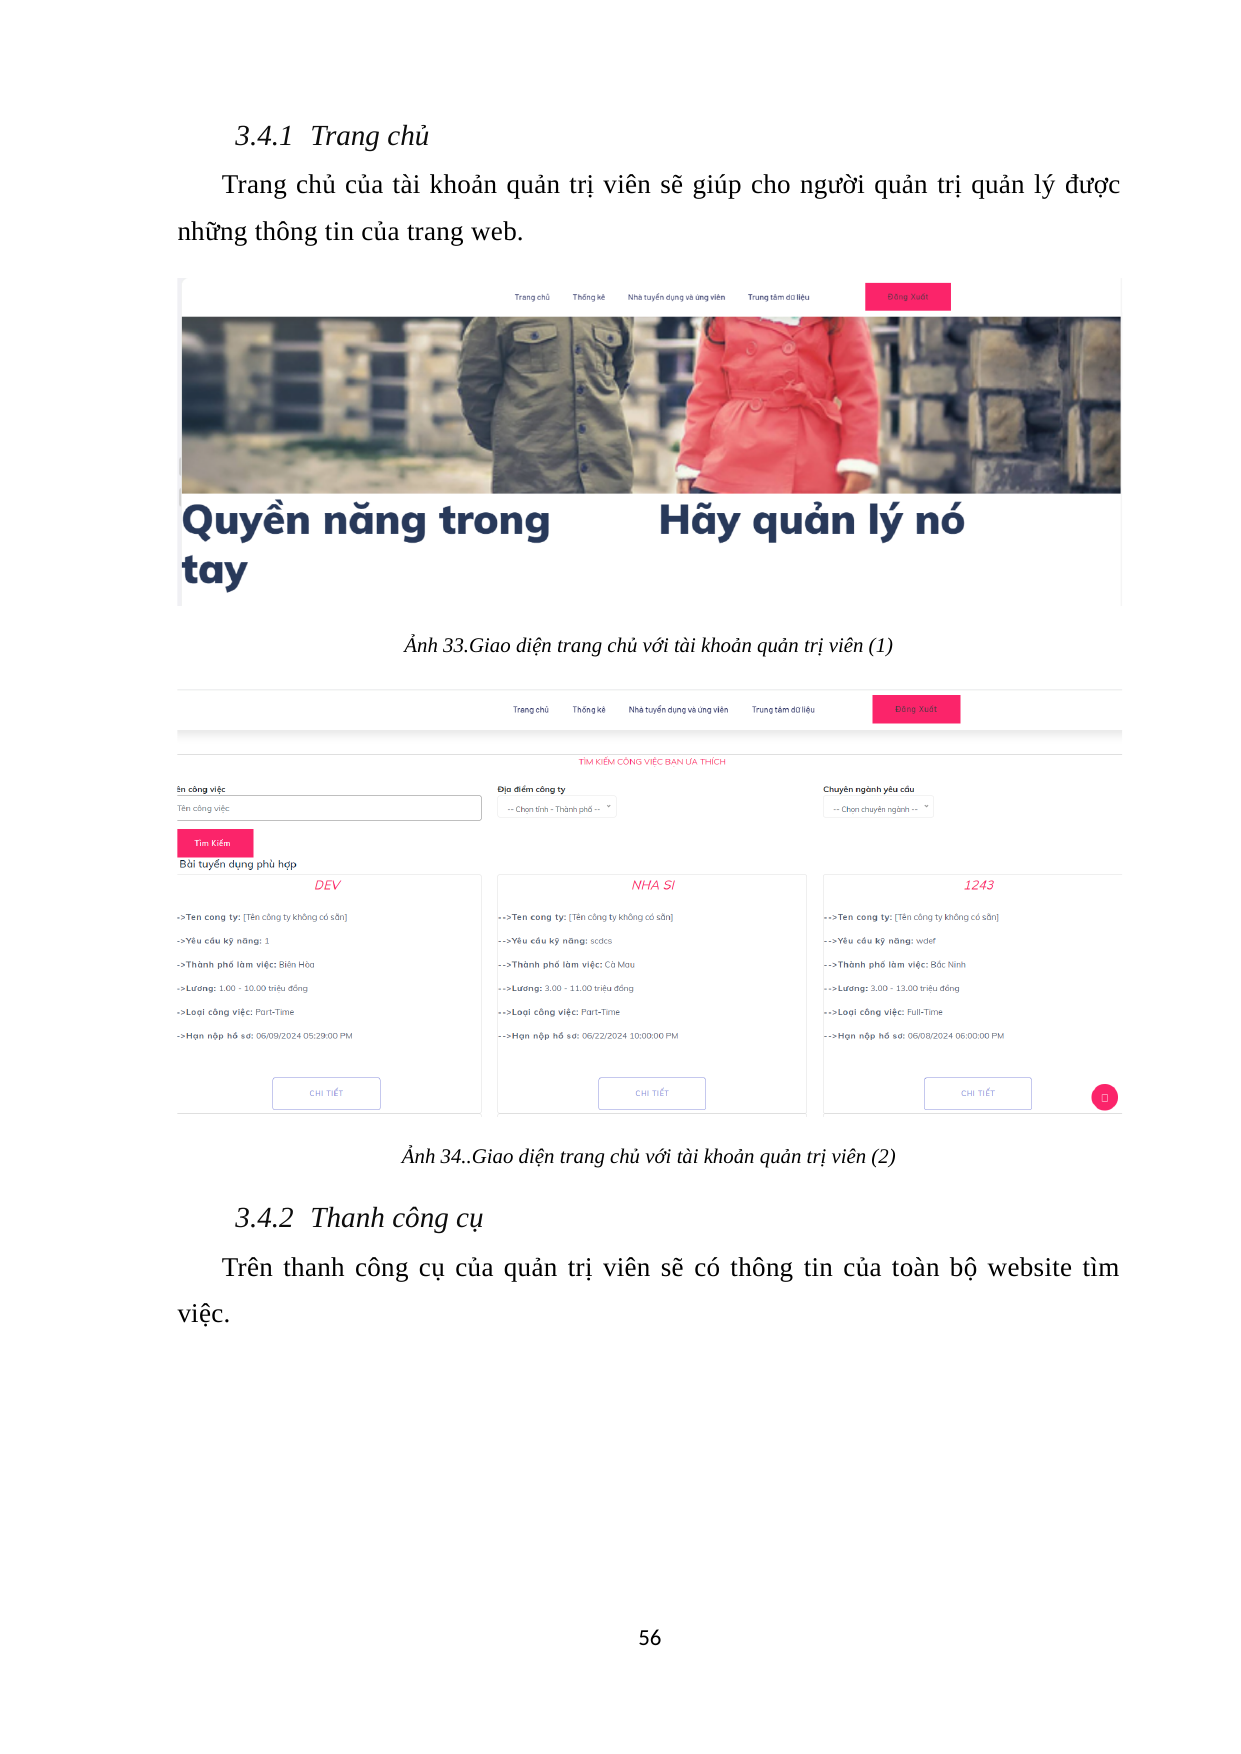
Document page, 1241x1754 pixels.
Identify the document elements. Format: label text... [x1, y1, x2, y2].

text Ảnh 33.Giao diện trang chủ với tài khoản quản trị viên (1) [177, 633, 1122, 657]
subtitle Trang chủ [235, 118, 1122, 152]
text Ảnh 34..Giao diện trang chủ với tài khoản quản trị viên (2) [177, 1144, 1122, 1168]
text Trên thanh công cụ của quản trị viên sẽ có thông tin của toàn bộ website tìm việc. [177, 1251, 1122, 1329]
subtitle Thanh công cụ [235, 1201, 1122, 1234]
picture [177, 278, 1123, 606]
text Trang chủ của tài khoản quản trị viên sẽ giúp cho người quản trị quản lý được những thông tin của trang web. [177, 168, 1122, 246]
picture [177, 689, 1123, 1117]
